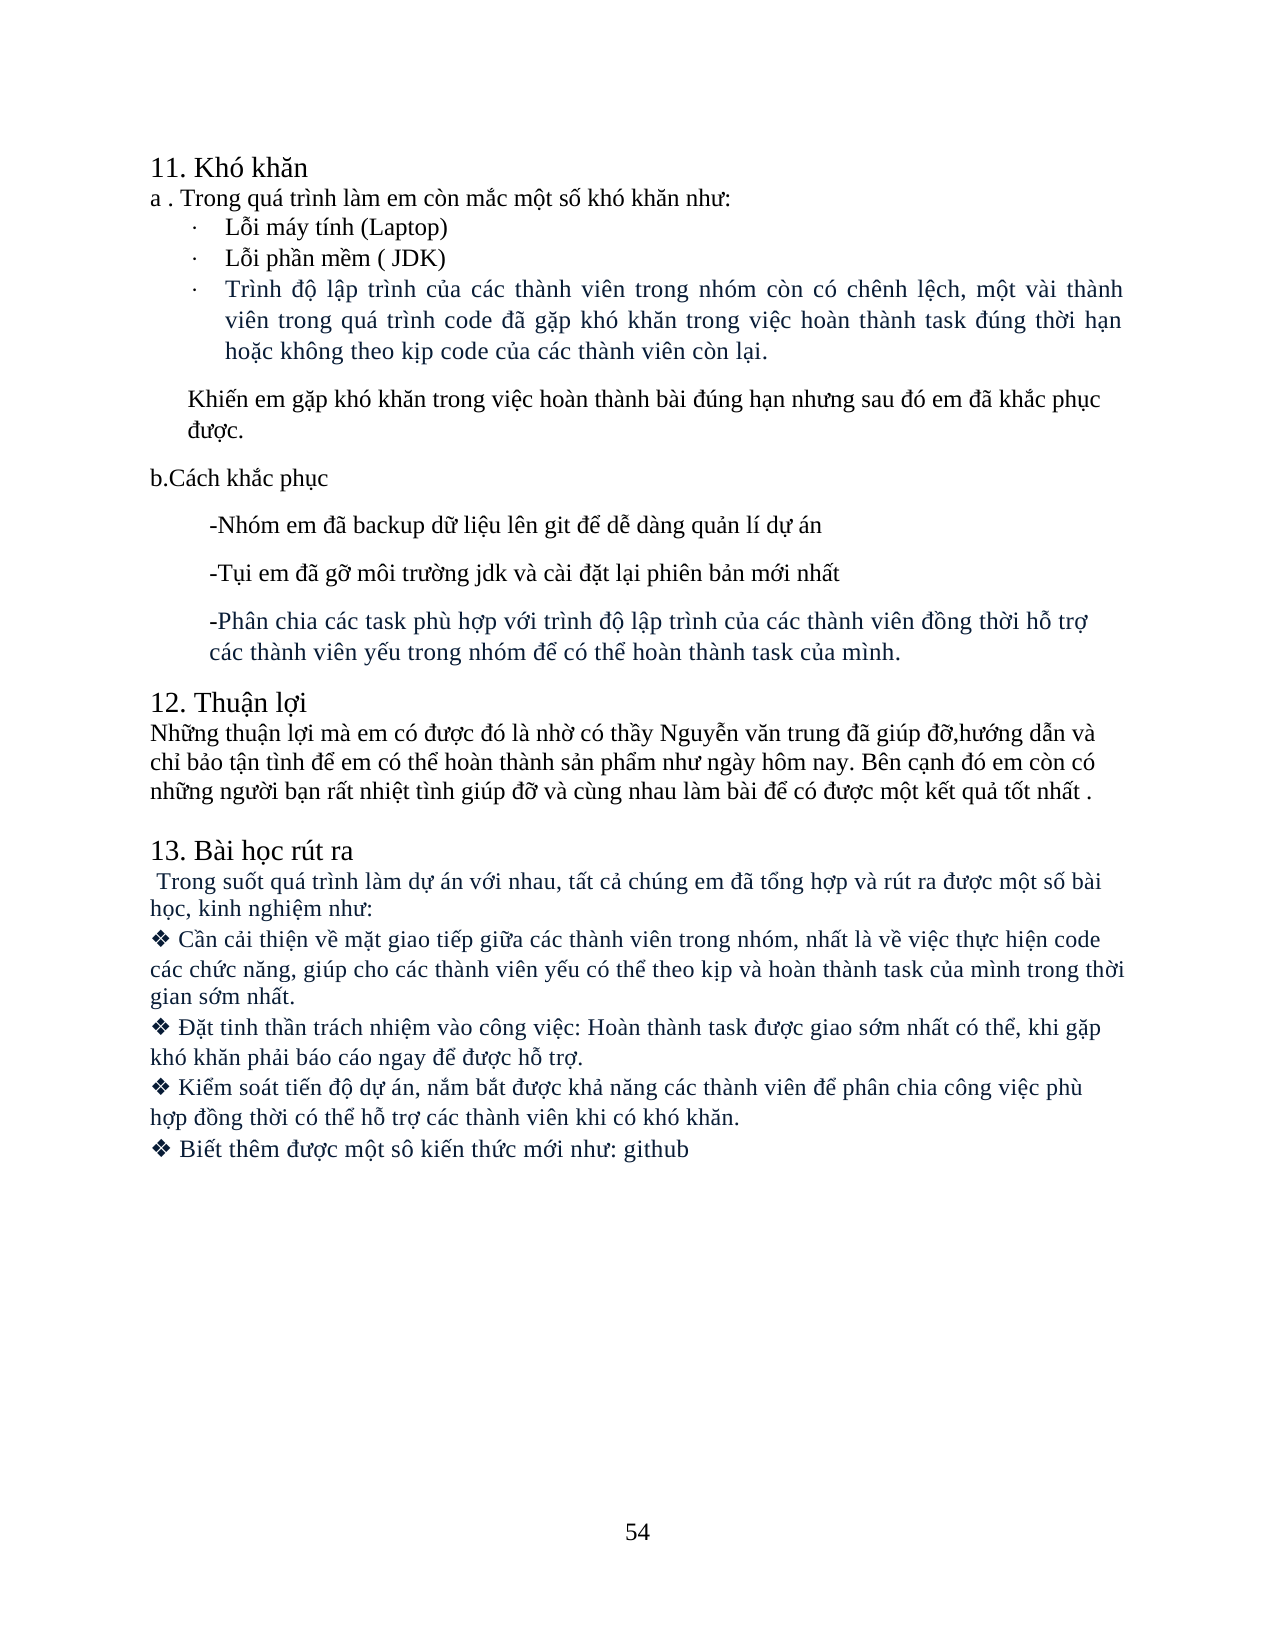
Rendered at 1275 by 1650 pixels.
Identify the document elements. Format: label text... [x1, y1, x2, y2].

list Lỗi máy tính (Laptop) [187, 212, 1125, 241]
list Trình độ lập trình của các thành viên trong nhóm còn có chênh lệch, một vài thành viên trong quá trình code đã gặp khó khăn trong việc hoàn thành task đúng thời hạn hoặc không theo kịp code của các thành viên còn lại. [187, 274, 1125, 365]
text Khiến em gặp khó khăn trong việc hoàn thành bài đúng hạn nhưng sau đó em đã khắc phục được. [187, 384, 1125, 444]
text ❖ Đặt tinh thần trách nhiệm vào công việc: Hoàn thành task được giao sớm nhất có thể, khi gặp khó khăn phải báo cáo ngay để được hỗ trợ. [150, 1010, 1125, 1070]
text b.Cách khắc phục [150, 463, 1125, 492]
text a . Trong quá trình làm em còn mắc một số khó khăn như: [150, 183, 1125, 212]
text ❖ Biết thêm được một sô kiến thức mới như: github [174, 1130, 1125, 1164]
list Lỗi phần mềm ( JDK) [187, 243, 1125, 272]
text ❖ Kiểm soát tiến độ dự án, nắm bắt được khả năng các thành viên để phân chia công việc phù hợp đồng thời có thể hỗ trợ các thành viên khi có khó khăn. [172, 1070, 1125, 1130]
text 13. Bài học rút ra [150, 833, 1125, 867]
text -Nhóm em đã backup dữ liệu lên git để dễ dàng quản lí dự án [150, 511, 1125, 539]
subtitle 11. Khó khăn [150, 150, 1125, 183]
text Trong suốt quá trình làm dự án với nhau, tất cả chúng em đã tổng hợp và rút ra được một số bài học, kinh nghiệm như: [150, 867, 1125, 922]
text Những thuận lợi mà em có được đó là nhờ có thầy Nguyễn văn trung đã giúp đỡ,hướng dẫn và chỉ bảo tận tình để em có thể hoàn thành sản phẩm như ngày hôm nay. Bên cạnh đó em còn có những người bạn rất nhiệt tình giúp đỡ và cùng nhau làm bài để có được một kết quả tốt nhất . [150, 718, 1125, 804]
text -Tụi em đã gỡ môi trường jdk và cài đặt lại phiên bản mới nhất [150, 558, 1125, 587]
text -Phân chia các task phù hợp với trình độ lập trình của các thành viên đồng thời hỗ trợ các thành viên yếu trong nhóm để có thể hoàn thành task của mình. [209, 606, 1125, 666]
subtitle 12. Thuận lợi [150, 685, 1125, 718]
text ❖ Cần cải thiện về mặt giao tiếp giữa các thành viên trong nhóm, nhất là về việc thực hiện code các chức năng, giúp cho các thành viên yếu có thể theo kịp và hoàn thành task của mình trong thời gian sớm nhất. [172, 922, 1125, 1010]
